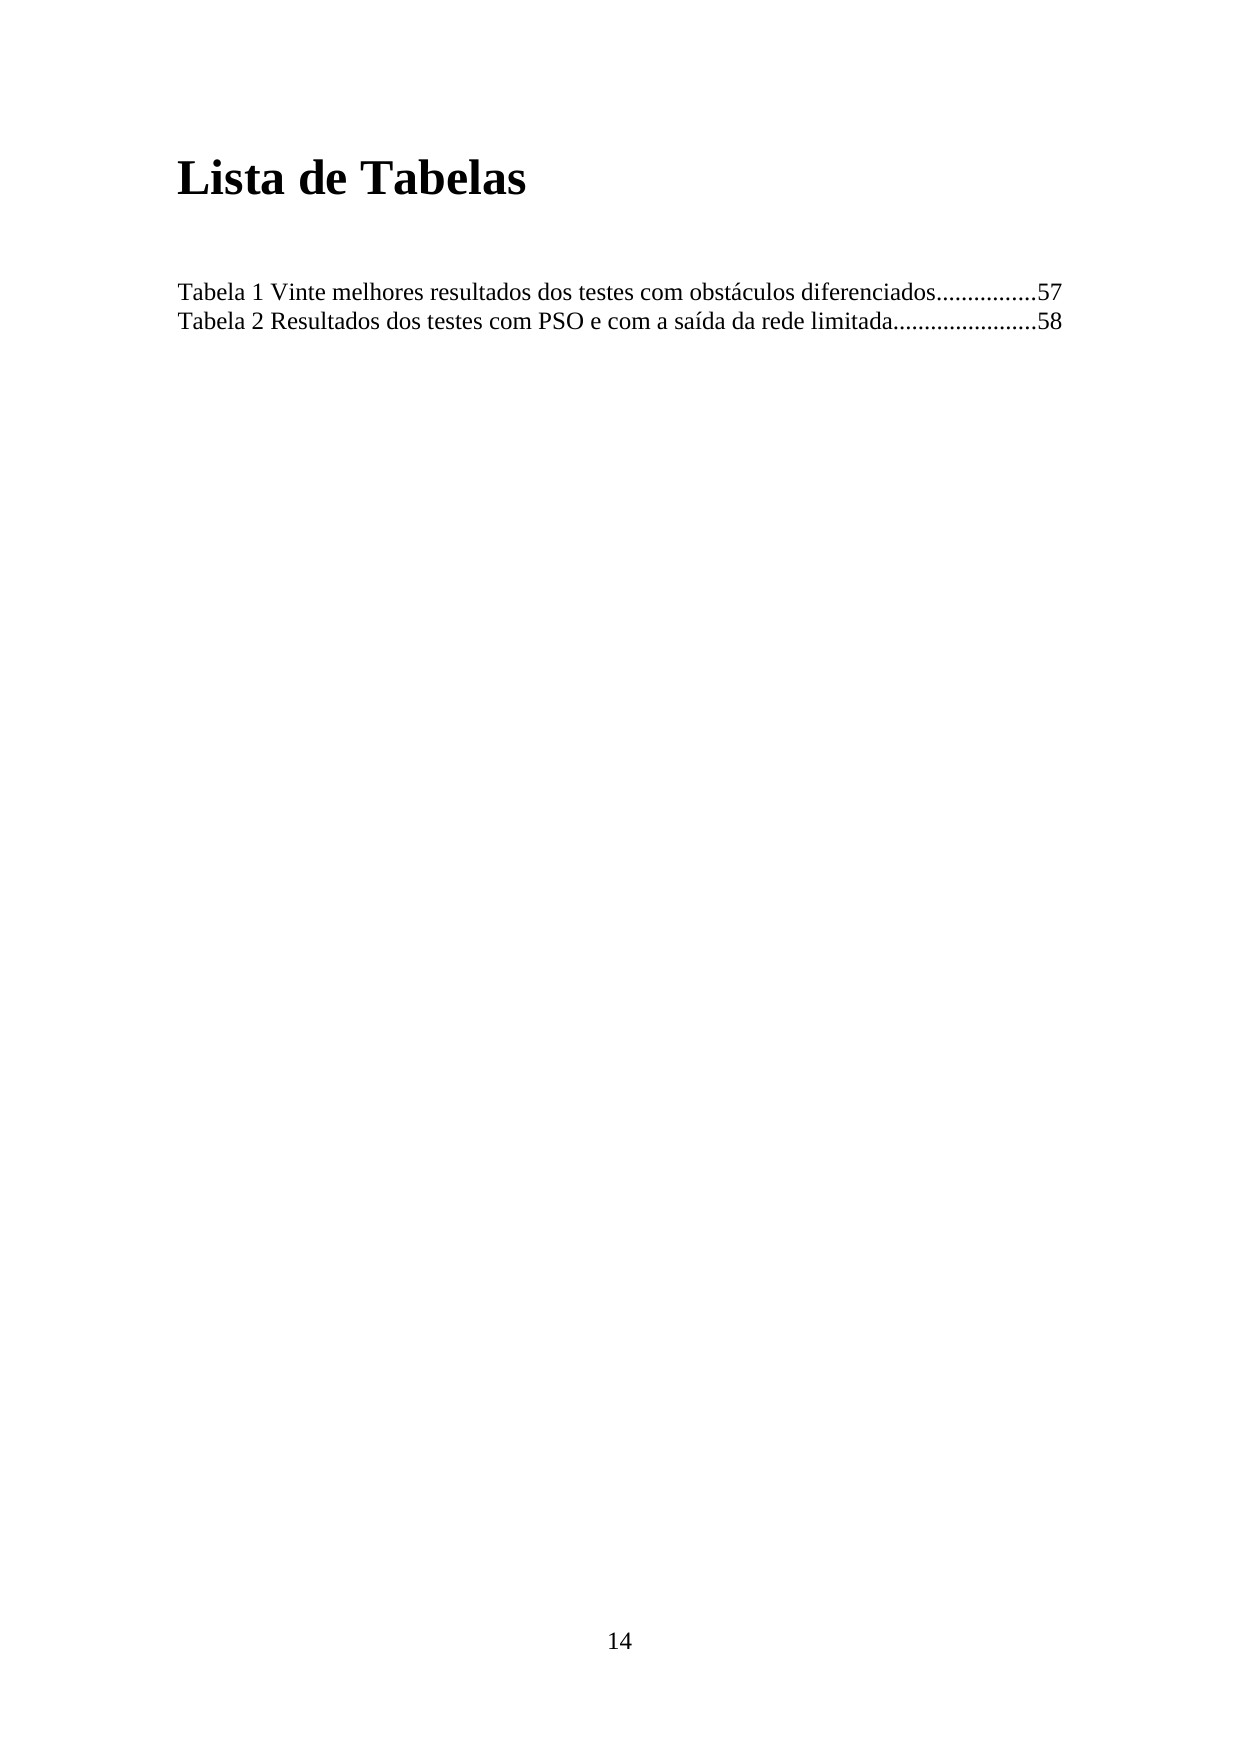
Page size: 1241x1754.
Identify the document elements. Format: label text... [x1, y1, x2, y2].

text Lista de Tabelas [177, 148, 1063, 205]
text Tabela 1 Vinte melhores resultados dos testes com obstáculos diferenciados 57 [177, 277, 1063, 306]
text Tabela 2 Resultados dos testes com PSO e com a saída da rede limitada 58 [177, 306, 1063, 334]
